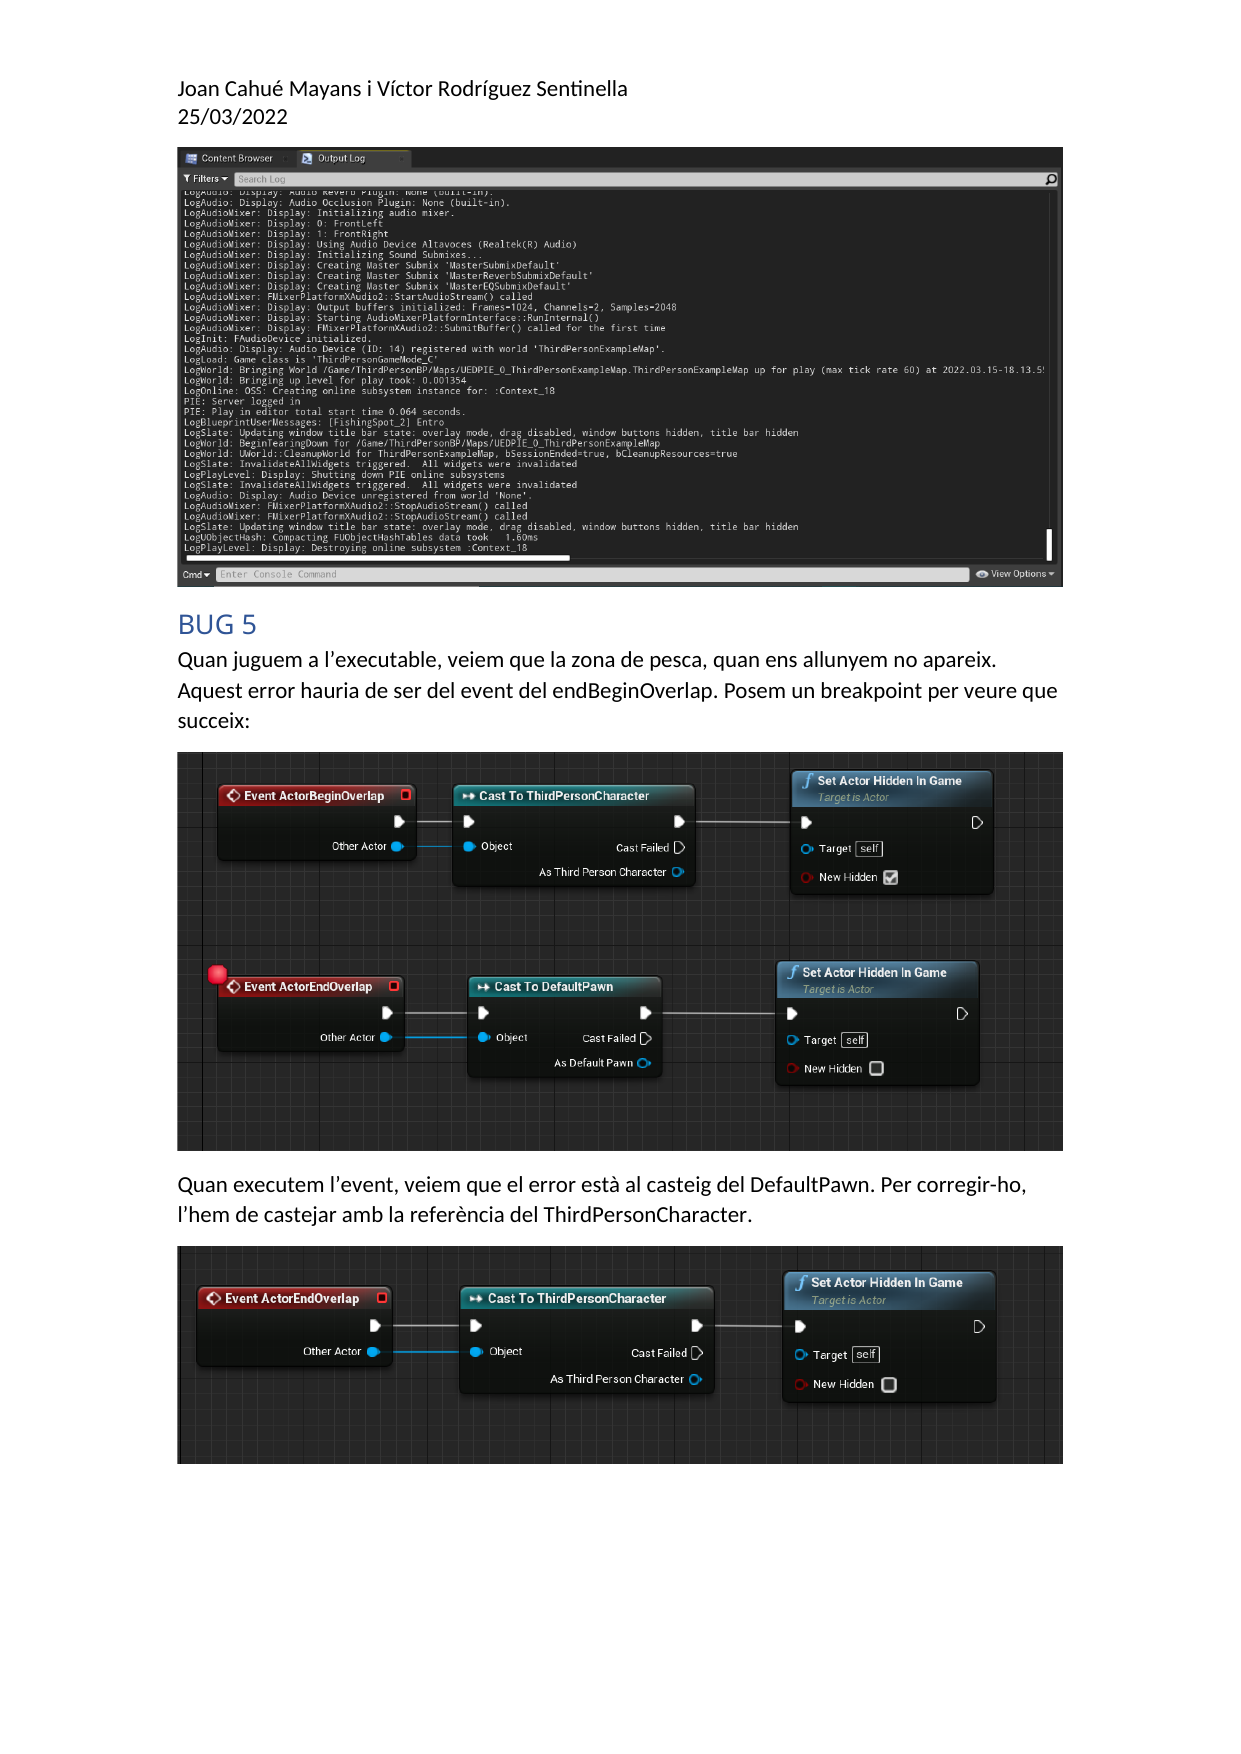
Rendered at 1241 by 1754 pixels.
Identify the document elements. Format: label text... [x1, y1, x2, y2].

text Quan executem l’event, veiem que el error està al casteig del DefaultPawn. Per corregir-ho, l’hem de castejar amb la referència del ThirdPersonCharacter. [177, 1170, 1063, 1228]
subtitle BUG 5 [177, 606, 1063, 643]
picture [177, 752, 1063, 1151]
picture [177, 1246, 1063, 1464]
text Quan juguem a l’executable, veiem que la zona de pesca, quan ens allunyem no apareix. Aquest error hauria de ser del event del endBeginOverlap. Posem un breakpoint per veure que succeix: [177, 646, 1063, 734]
picture [177, 147, 1063, 587]
